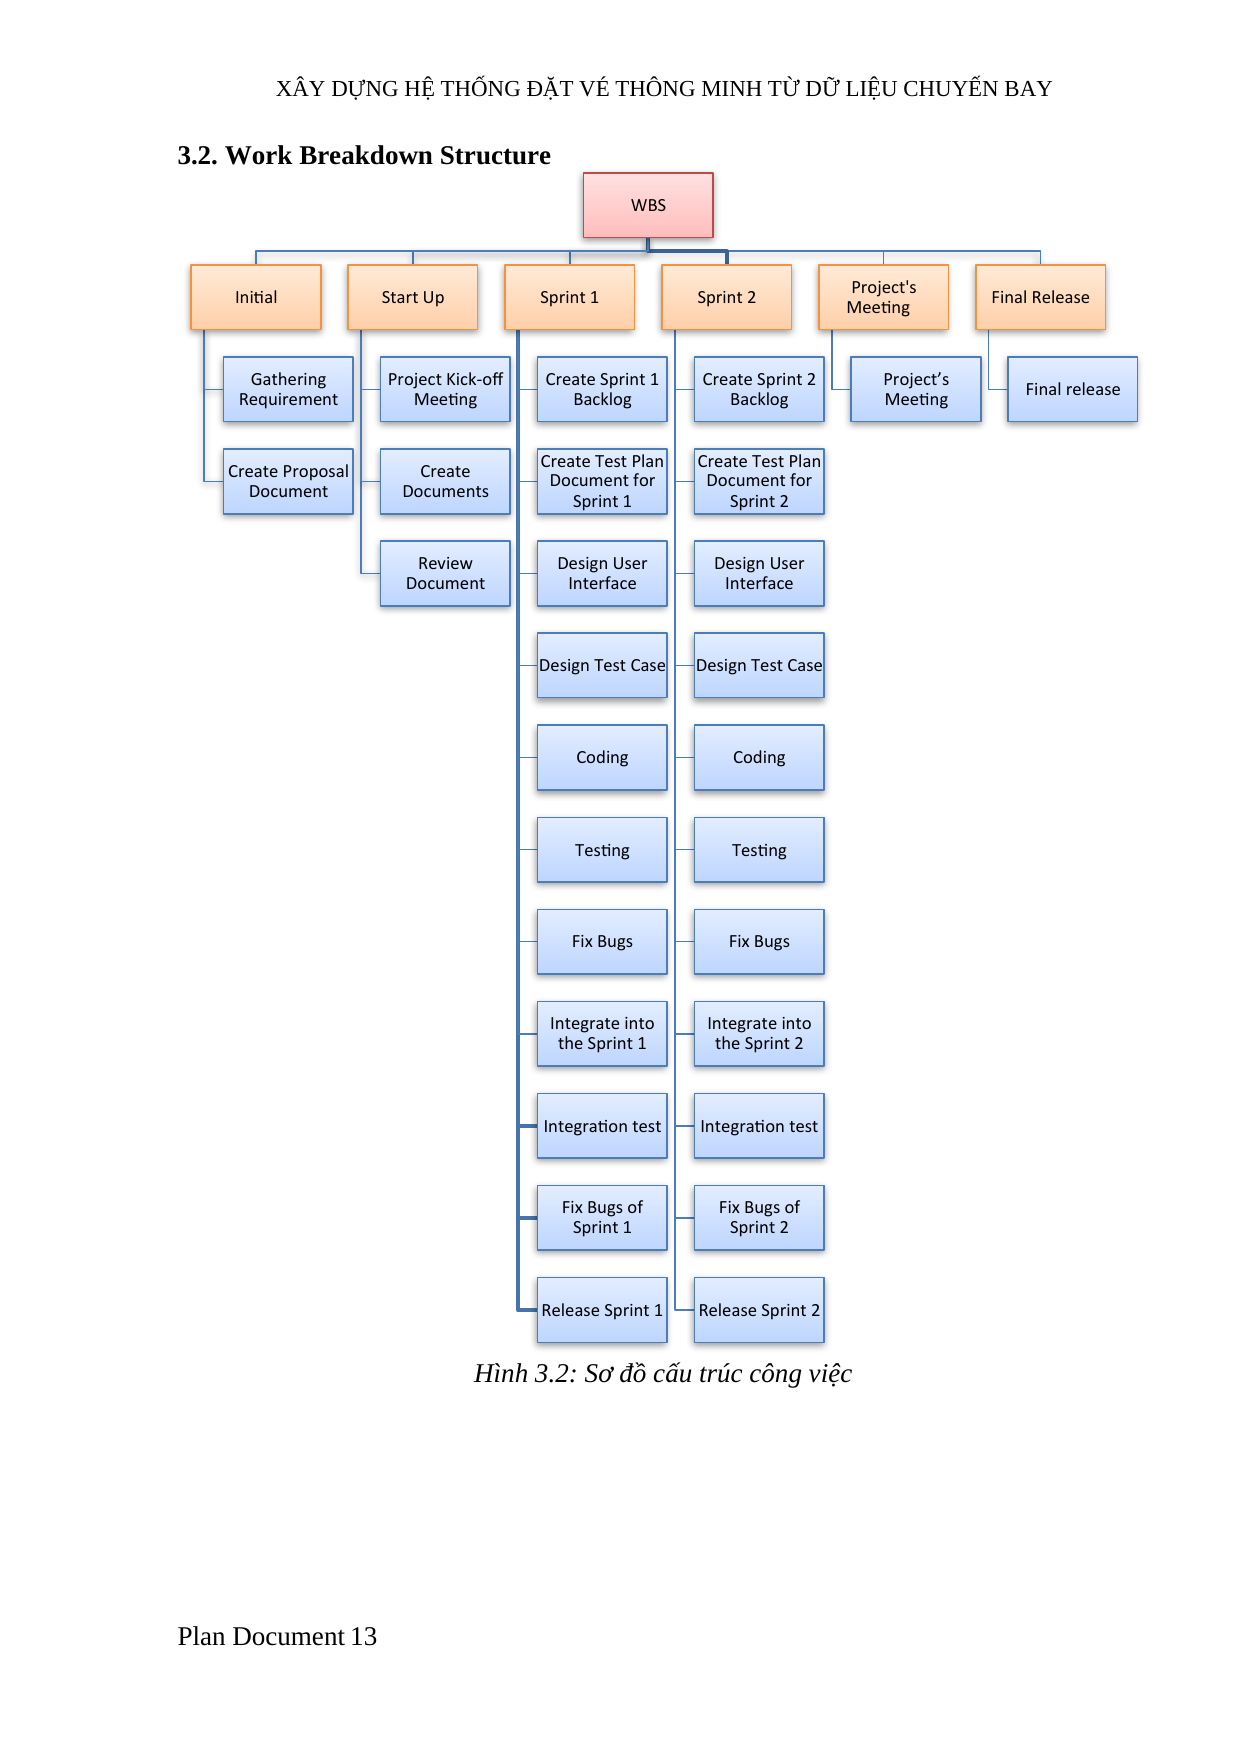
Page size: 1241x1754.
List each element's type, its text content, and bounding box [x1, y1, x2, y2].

text Hình 3.2: Sơ đồ cấu trúc công việc [177, 1357, 1152, 1388]
subtitle 3.2. Work Breakdown Structure [177, 139, 1152, 170]
